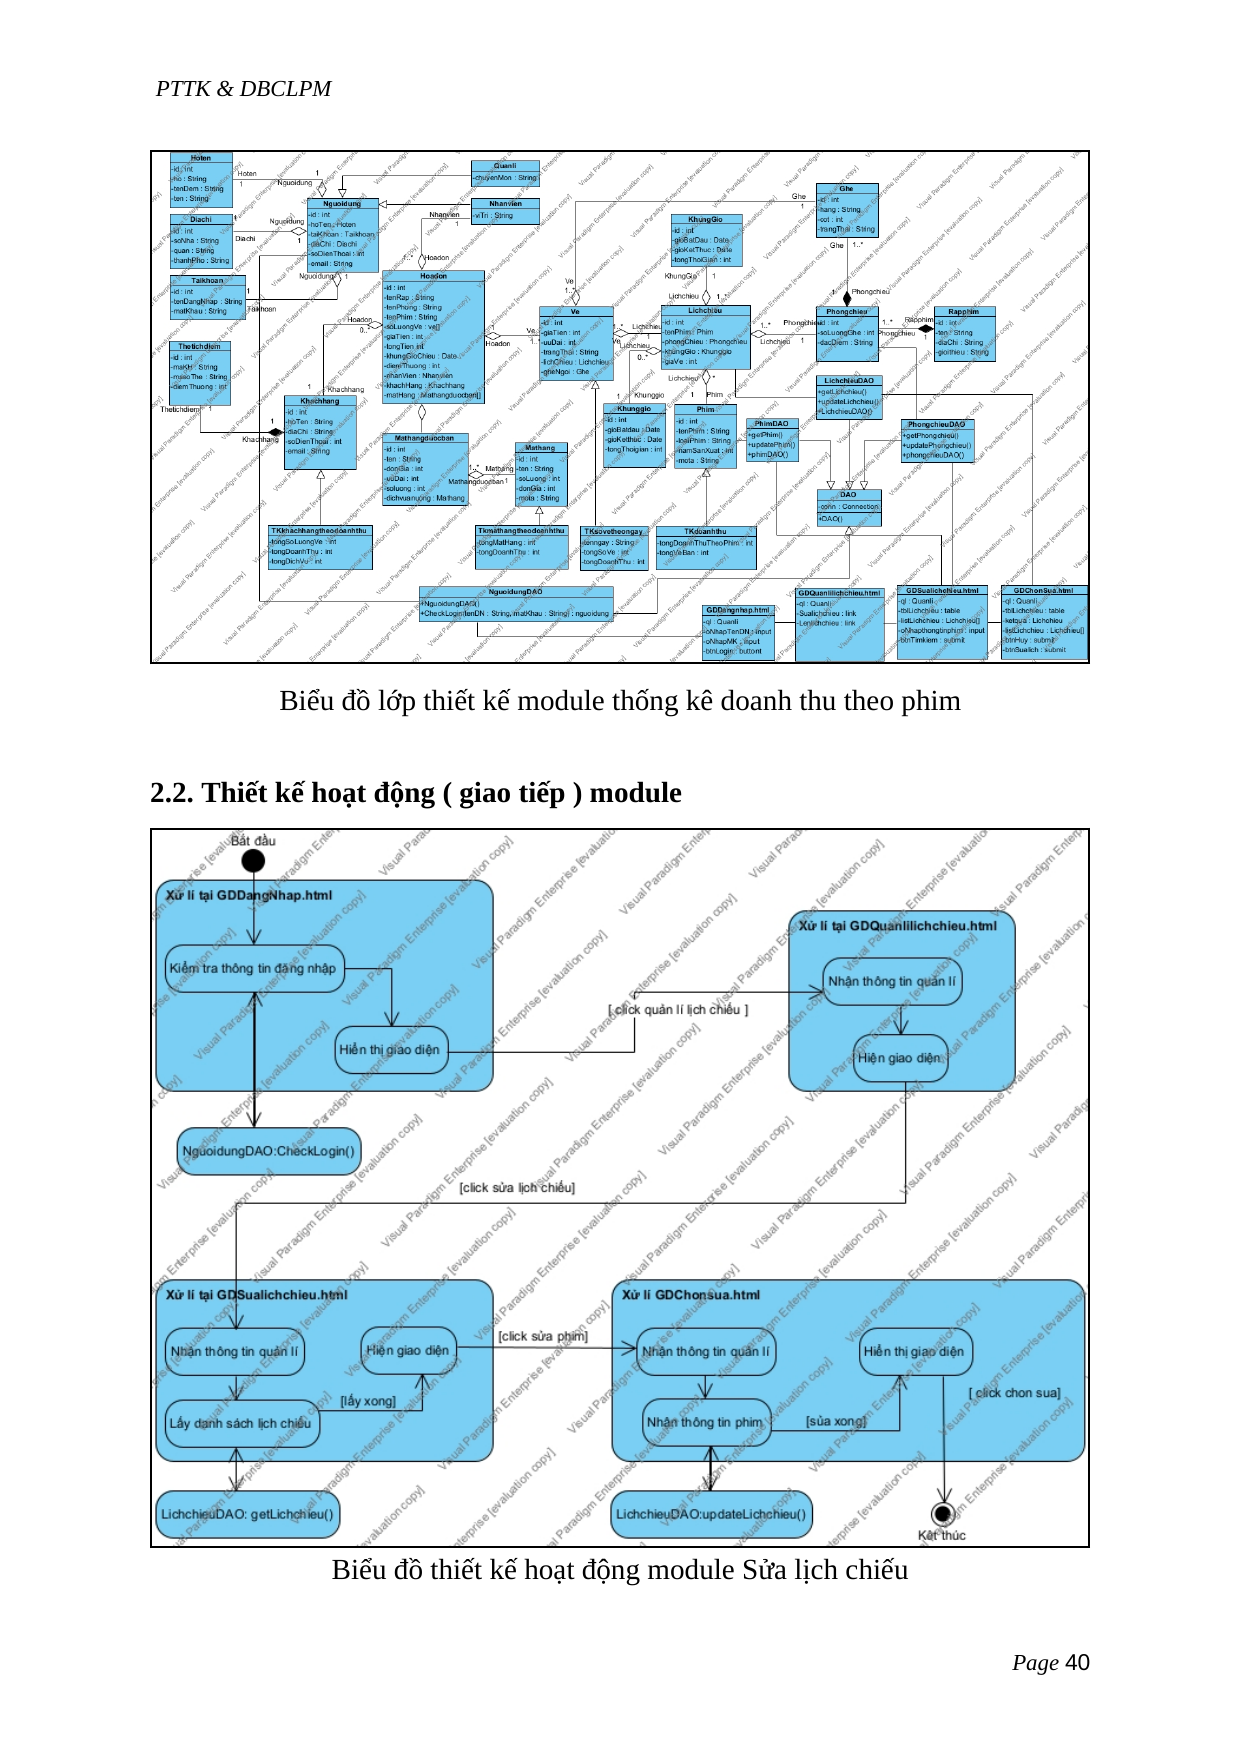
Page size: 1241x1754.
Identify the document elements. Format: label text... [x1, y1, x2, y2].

text Biểu đồ lớp thiết kế module thống kê doanh thu theo phim [150, 683, 1090, 717]
subtitle 2.2. Thiết kế hoạt động ( giao tiếp ) module [150, 775, 1090, 808]
picture [152, 152, 1088, 662]
text Biểu đồ thiết kế hoạt động module Sửa lịch chiếu [150, 1552, 1090, 1586]
picture [152, 830, 1088, 1546]
